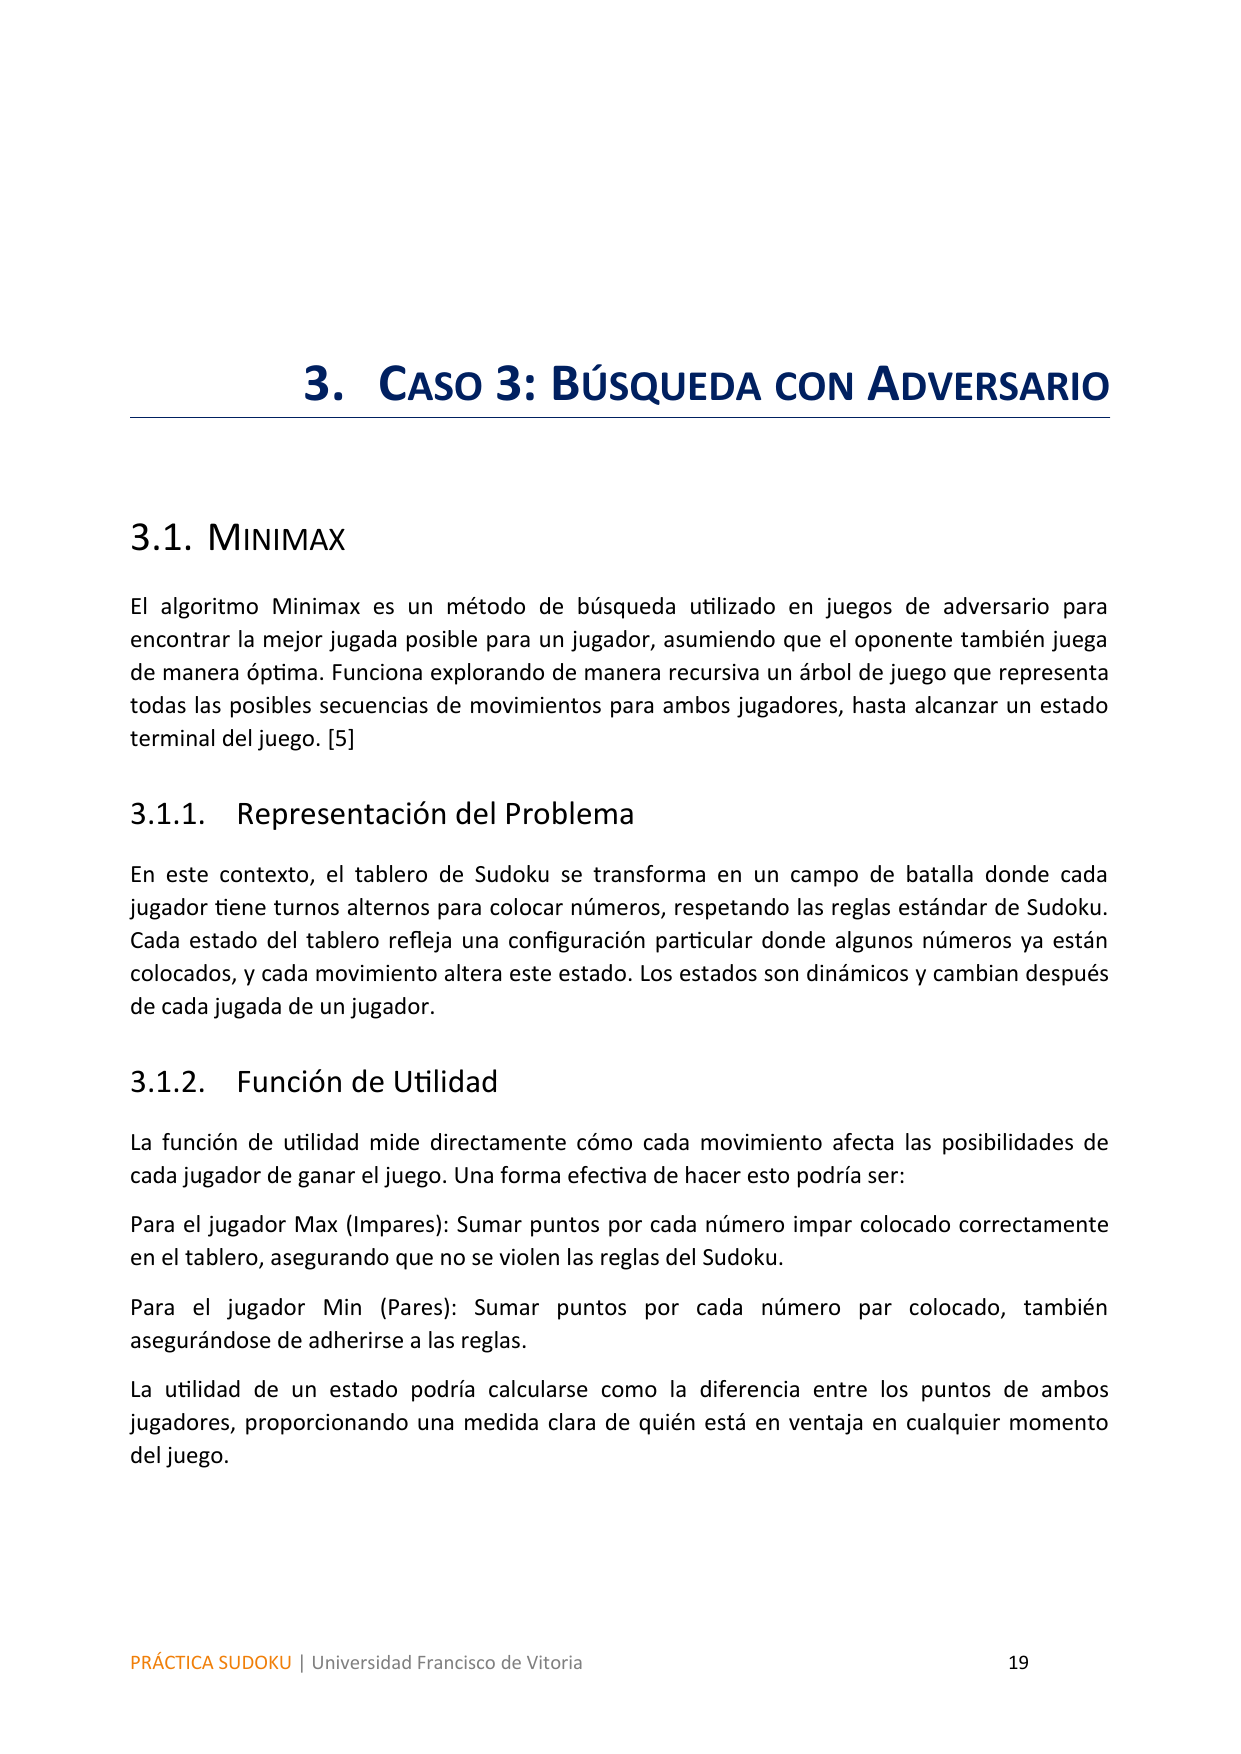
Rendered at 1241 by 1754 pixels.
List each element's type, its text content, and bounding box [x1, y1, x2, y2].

subtitle Minimax [130, 511, 1110, 562]
text Para el jugador Min (Pares): Sumar puntos por cada número par colocado, también asegurándose de adherirse a las reglas. [130, 1291, 1110, 1355]
text Para el jugador Max (Impares): Sumar puntos por cada número impar colocado correctamente en el tablero, asegurando que no se violen las reglas del Sudoku. [130, 1209, 1110, 1272]
text En este contexto, el tablero de Sudoku se transforma en un campo de batalla donde cada jugador tiene turnos alternos para colocar números, respetando las reglas estándar de Sudoku. Cada estado del tablero refleja una configuración particular donde algunos números ya están colocados, y cada movimiento altera este estado. Los estados son dinámicos y cambian después de cada jugada de un jugador. [130, 858, 1110, 1021]
subtitle Representación del Problema [130, 793, 1110, 833]
subtitle Función de Utilidad [130, 1061, 1110, 1101]
text La función de utilidad mide directamente cómo cada movimiento afecta las posibilidades de cada jugador de ganar el juego. Una forma efectiva de hacer esto podría ser: [130, 1126, 1110, 1190]
text La utilidad de un estado podría calcularse como la diferencia entre los puntos de ambos jugadores, proporcionando una medida clara de quién está en ventaja en cualquier momento del juego. [130, 1374, 1110, 1470]
subtitle Caso 3: Búsqueda con Adversario [130, 348, 1110, 417]
text El algoritmo Minimax es un método de búsqueda utilizado en juegos de adversario para encontrar la mejor jugada posible para un jugador, asumiendo que el oponente también juega de manera óptima. Funciona explorando de manera recursiva un árbol de juego que representa todas las posibles secuencias de movimientos para ambos jugadores, hasta alcanzar un estado terminal del juego. [130, 591, 1110, 753]
